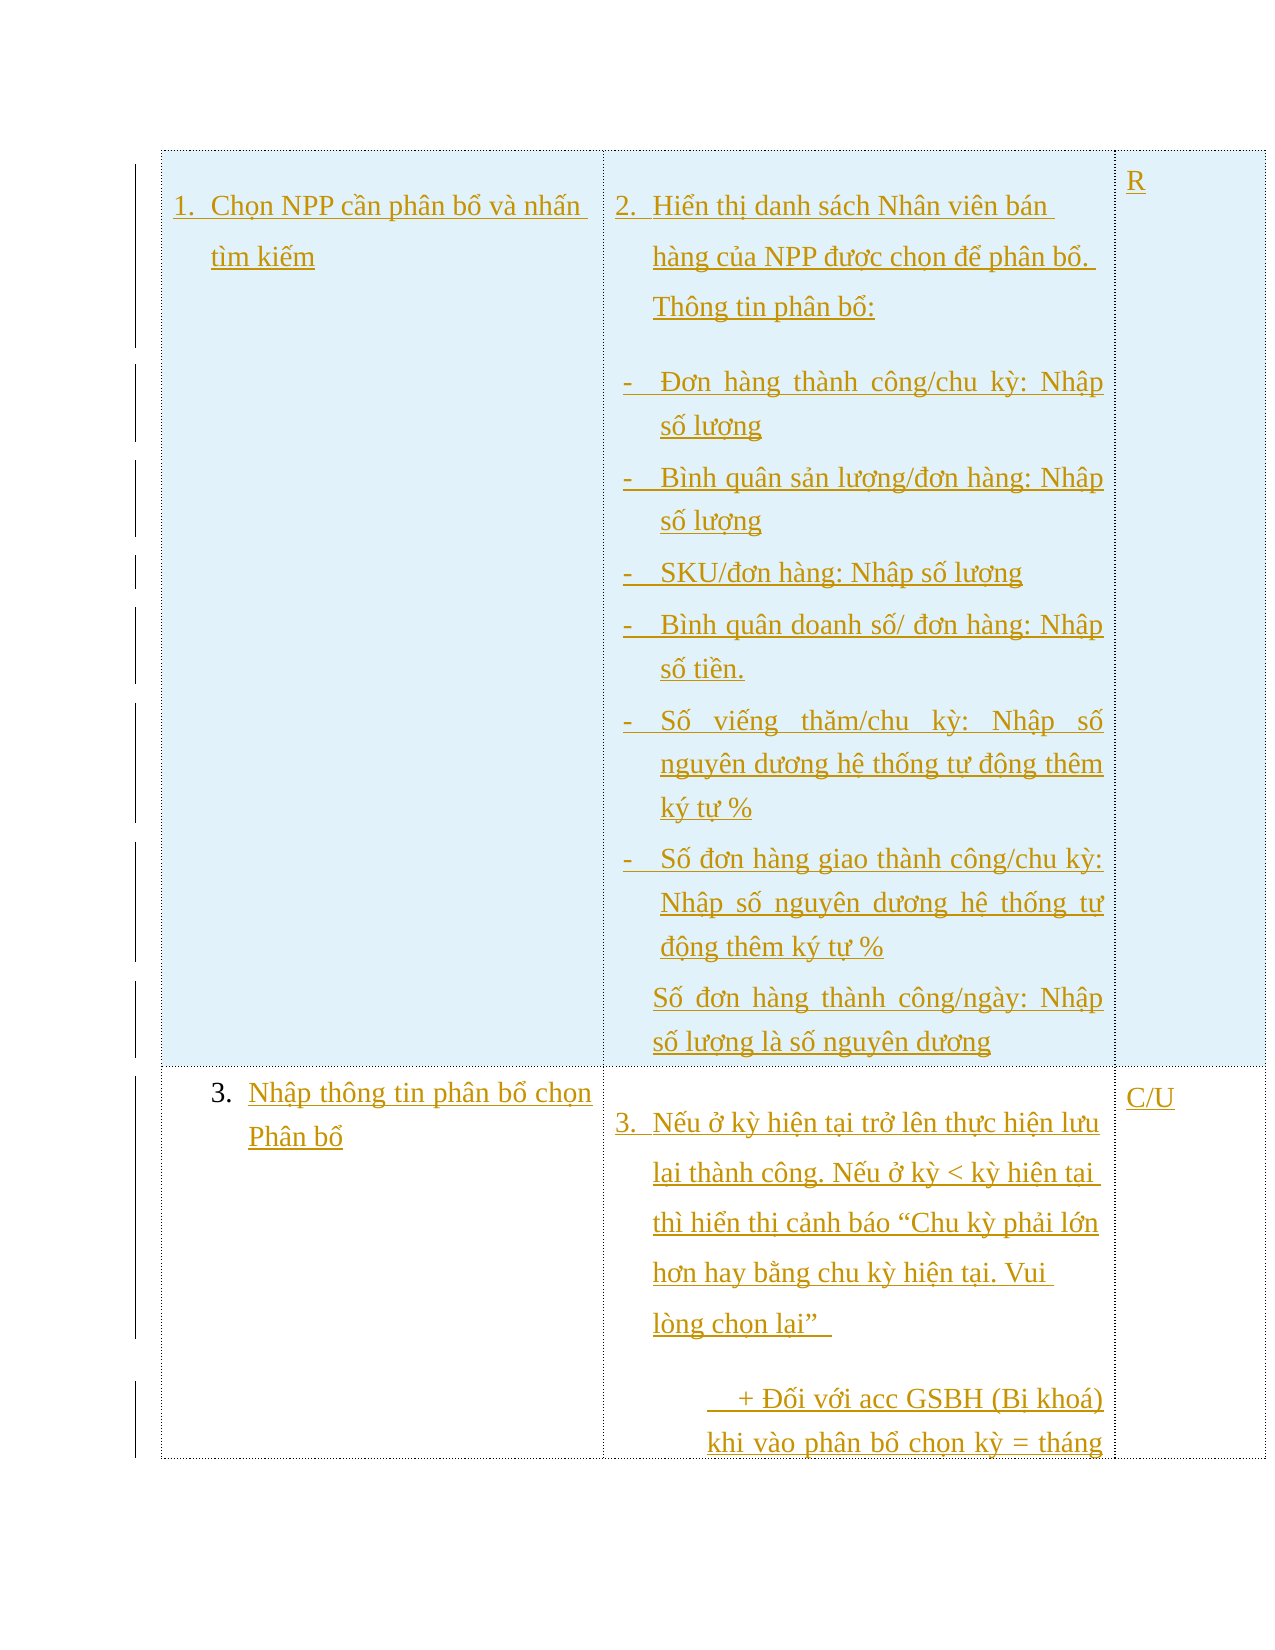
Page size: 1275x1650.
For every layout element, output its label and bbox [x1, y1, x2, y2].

table_cell [604, 1066, 1115, 1458]
table_cell [162, 1066, 603, 1458]
table_cell [1115, 1066, 1266, 1458]
